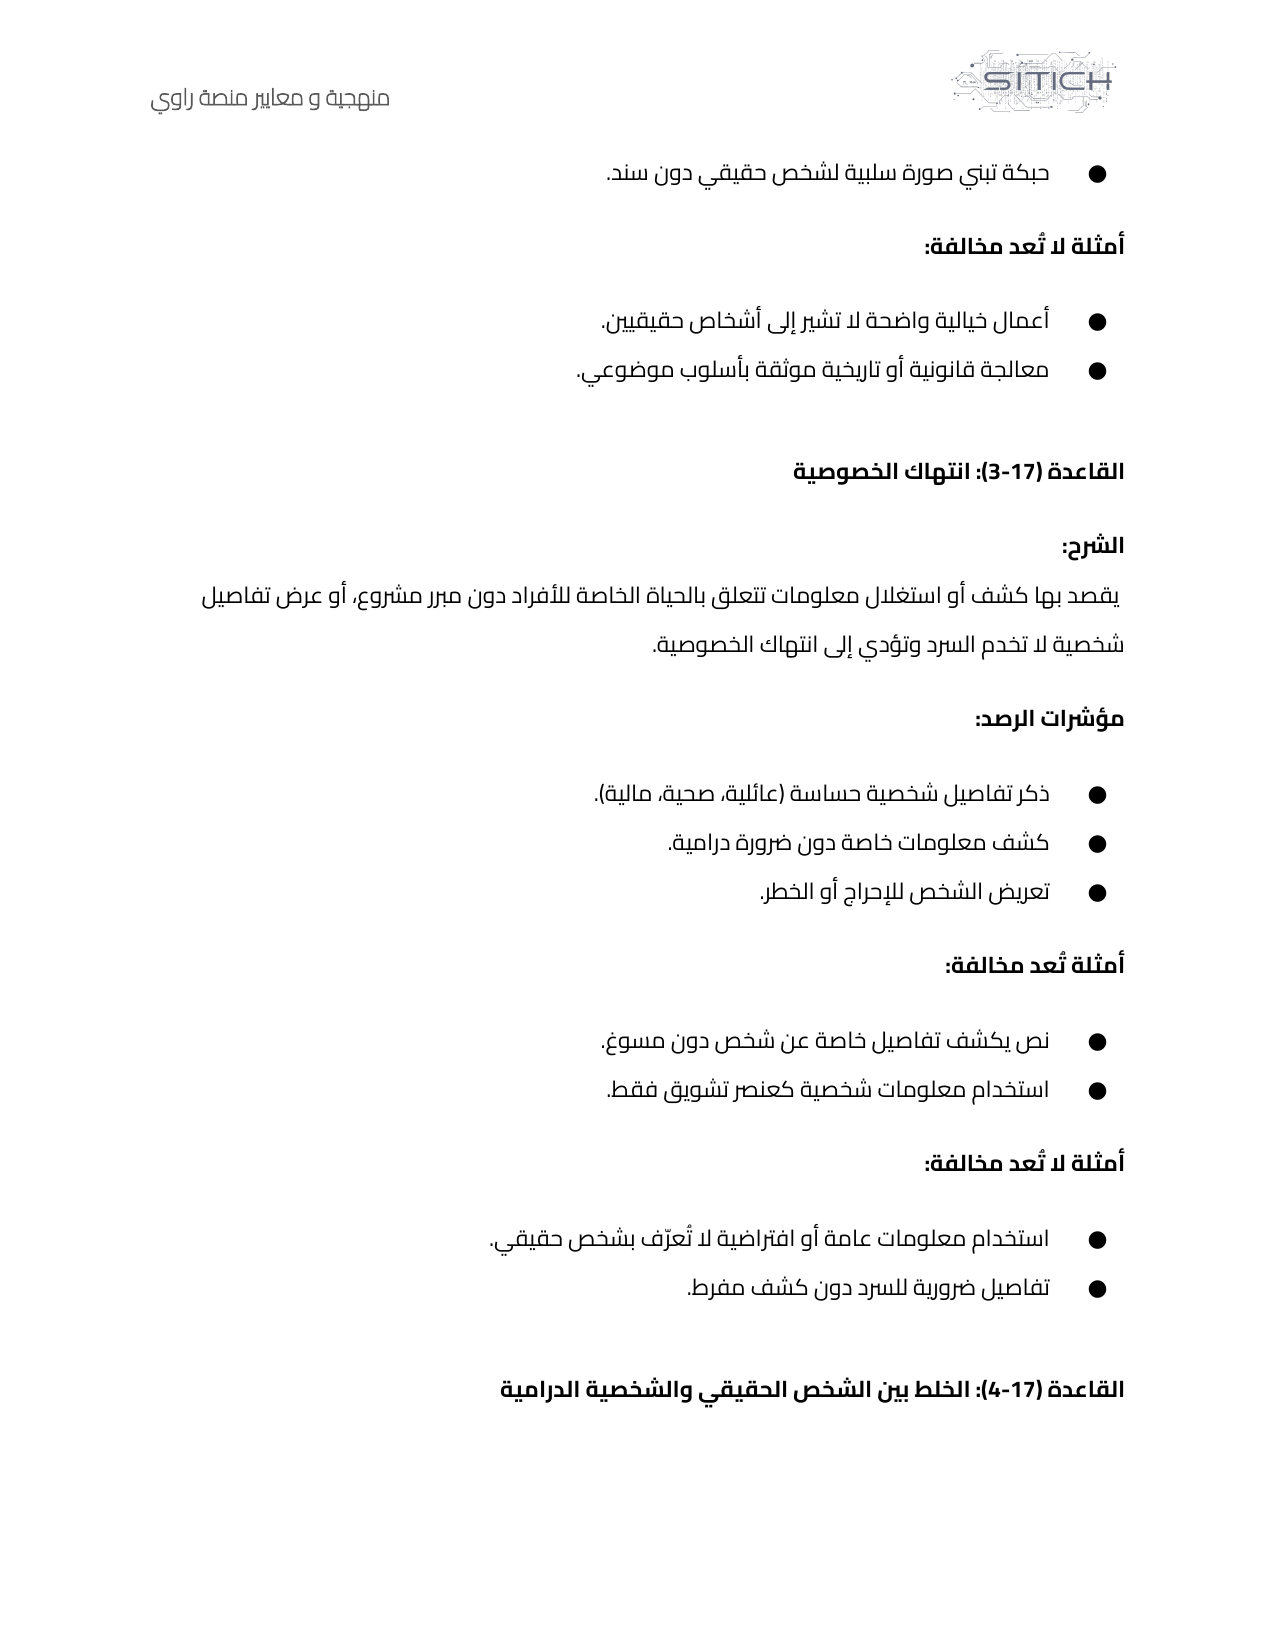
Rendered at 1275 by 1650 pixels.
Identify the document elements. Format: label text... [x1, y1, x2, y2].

list حبكة تبني صورة سلبية لشخص حقيقي دون سند. [150, 150, 1087, 193]
list أعمال خيالية واضحة لا تشير إلى أشخاص حقيقيين. [150, 298, 1087, 341]
list استخدام معلومات عامة أو افتراضية لا تُعرّف بشخص حقيقي. [150, 1216, 1087, 1259]
subtitle القاعدة (17-3): انتهاك الخصوصية [150, 450, 1125, 493]
text أمثلة لا تُعد مخالفة: [150, 1142, 1125, 1185]
list معالجة قانونية أو تاريخية موثقة بأسلوب موضوعي. [150, 348, 1087, 421]
list تعريض الشخص للإحراج أو الخطر. [150, 870, 1087, 913]
subtitle القاعدة (17-4): الخلط بين الشخص الحقيقي والشخصية الدرامية [150, 1367, 1125, 1410]
list ذكر تفاصيل شخصية حساسة (عائلية، صحية، مالية). [150, 771, 1087, 814]
list استخدام معلومات شخصية كعنصر تشويق فقط. [150, 1067, 1087, 1110]
list نص يكشف تفاصيل خاصة عن شخص دون مسوغ. [150, 1018, 1087, 1061]
text أمثلة تُعد مخالفة: [150, 944, 1125, 987]
text الشرح: يقصد بها كشف أو استغلال معلومات تتعلق بالحياة الخاصة للأفراد دون مبرر مشروع، أو عرض تفاصيل شخصية لا تخدم السرد وتؤدي إلى انتهاك الخصوصية. [150, 524, 1125, 666]
list كشف معلومات خاصة دون ضرورة درامية. [150, 820, 1087, 863]
text أمثلة لا تُعد مخالفة: [150, 224, 1125, 267]
list تفاصيل ضرورية للسرد دون كشف مفرط. [150, 1265, 1087, 1338]
text مؤشرات الرصد: [150, 697, 1125, 740]
